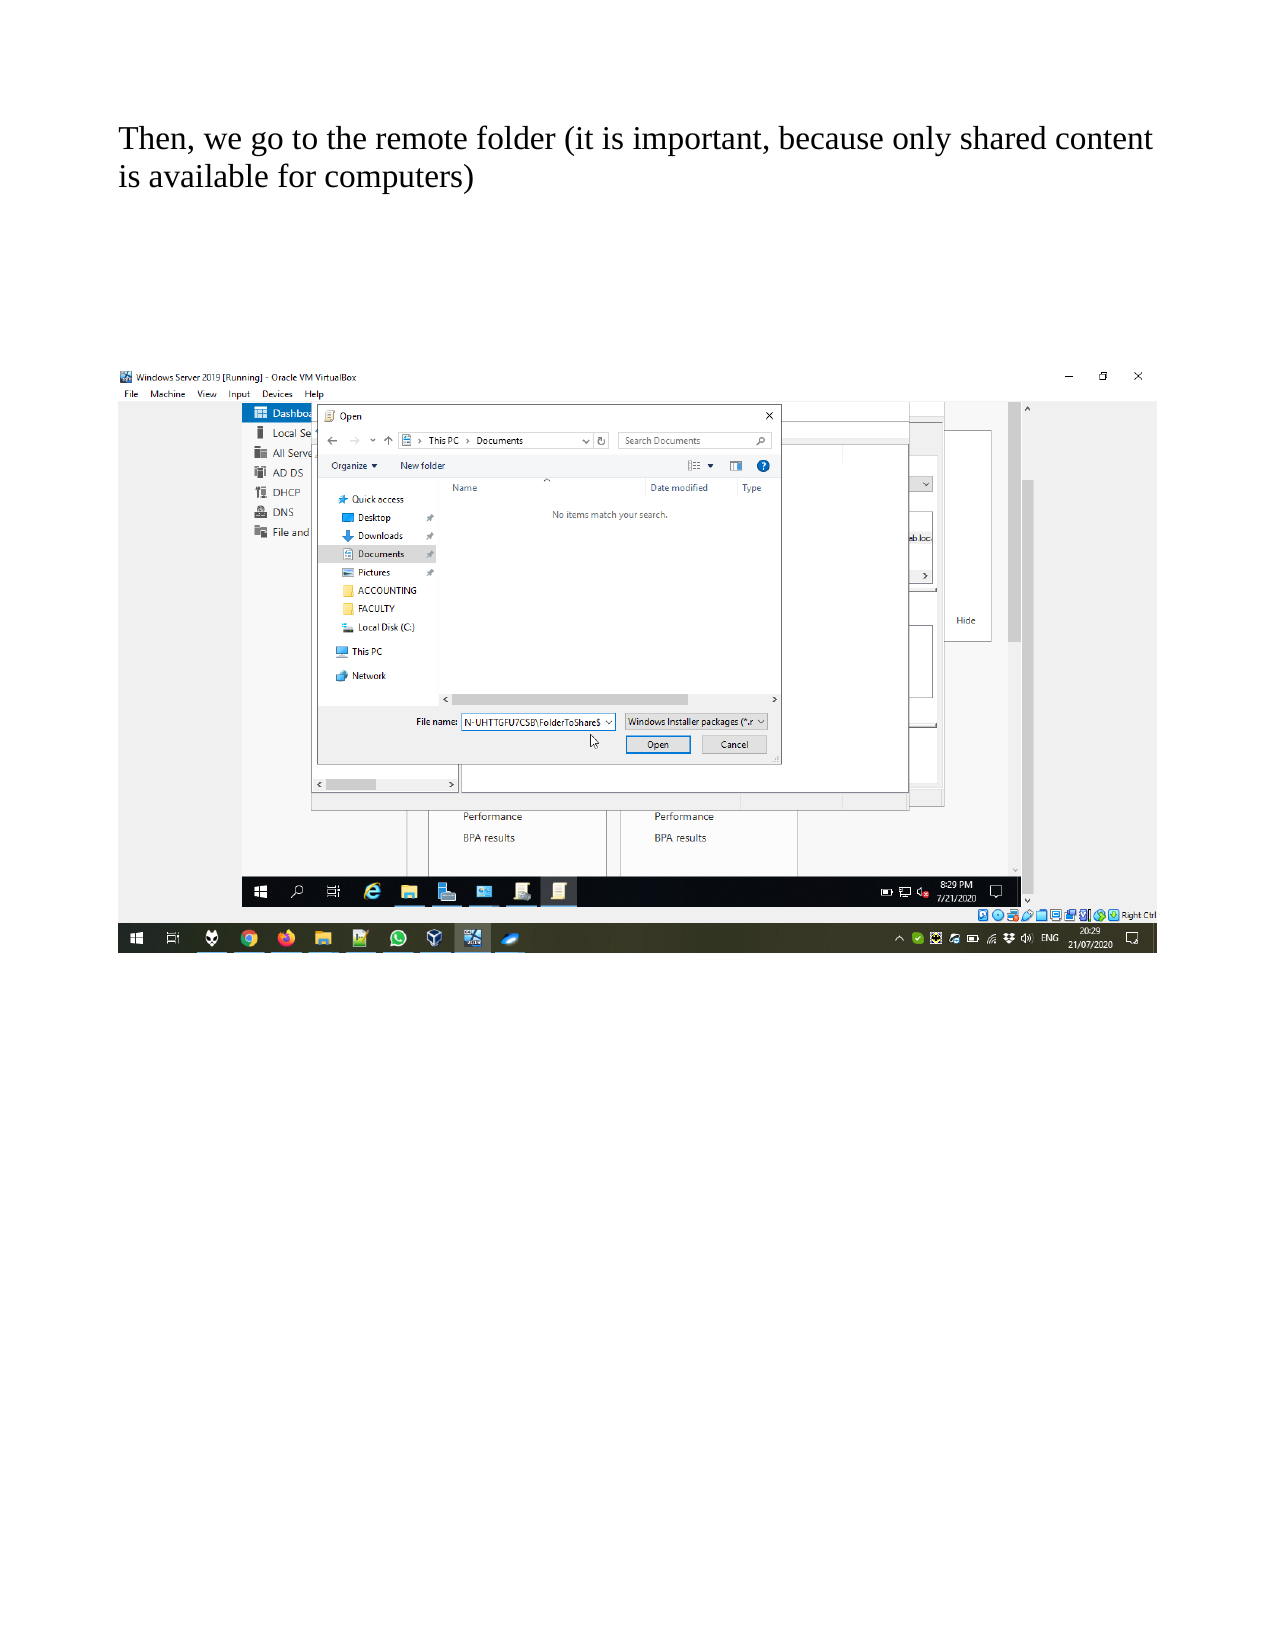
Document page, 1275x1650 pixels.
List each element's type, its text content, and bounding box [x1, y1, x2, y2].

picture [118, 368, 1157, 953]
text Then, we go to the remote folder (it is important, because only shared content is available for computers) [118, 118, 1157, 195]
